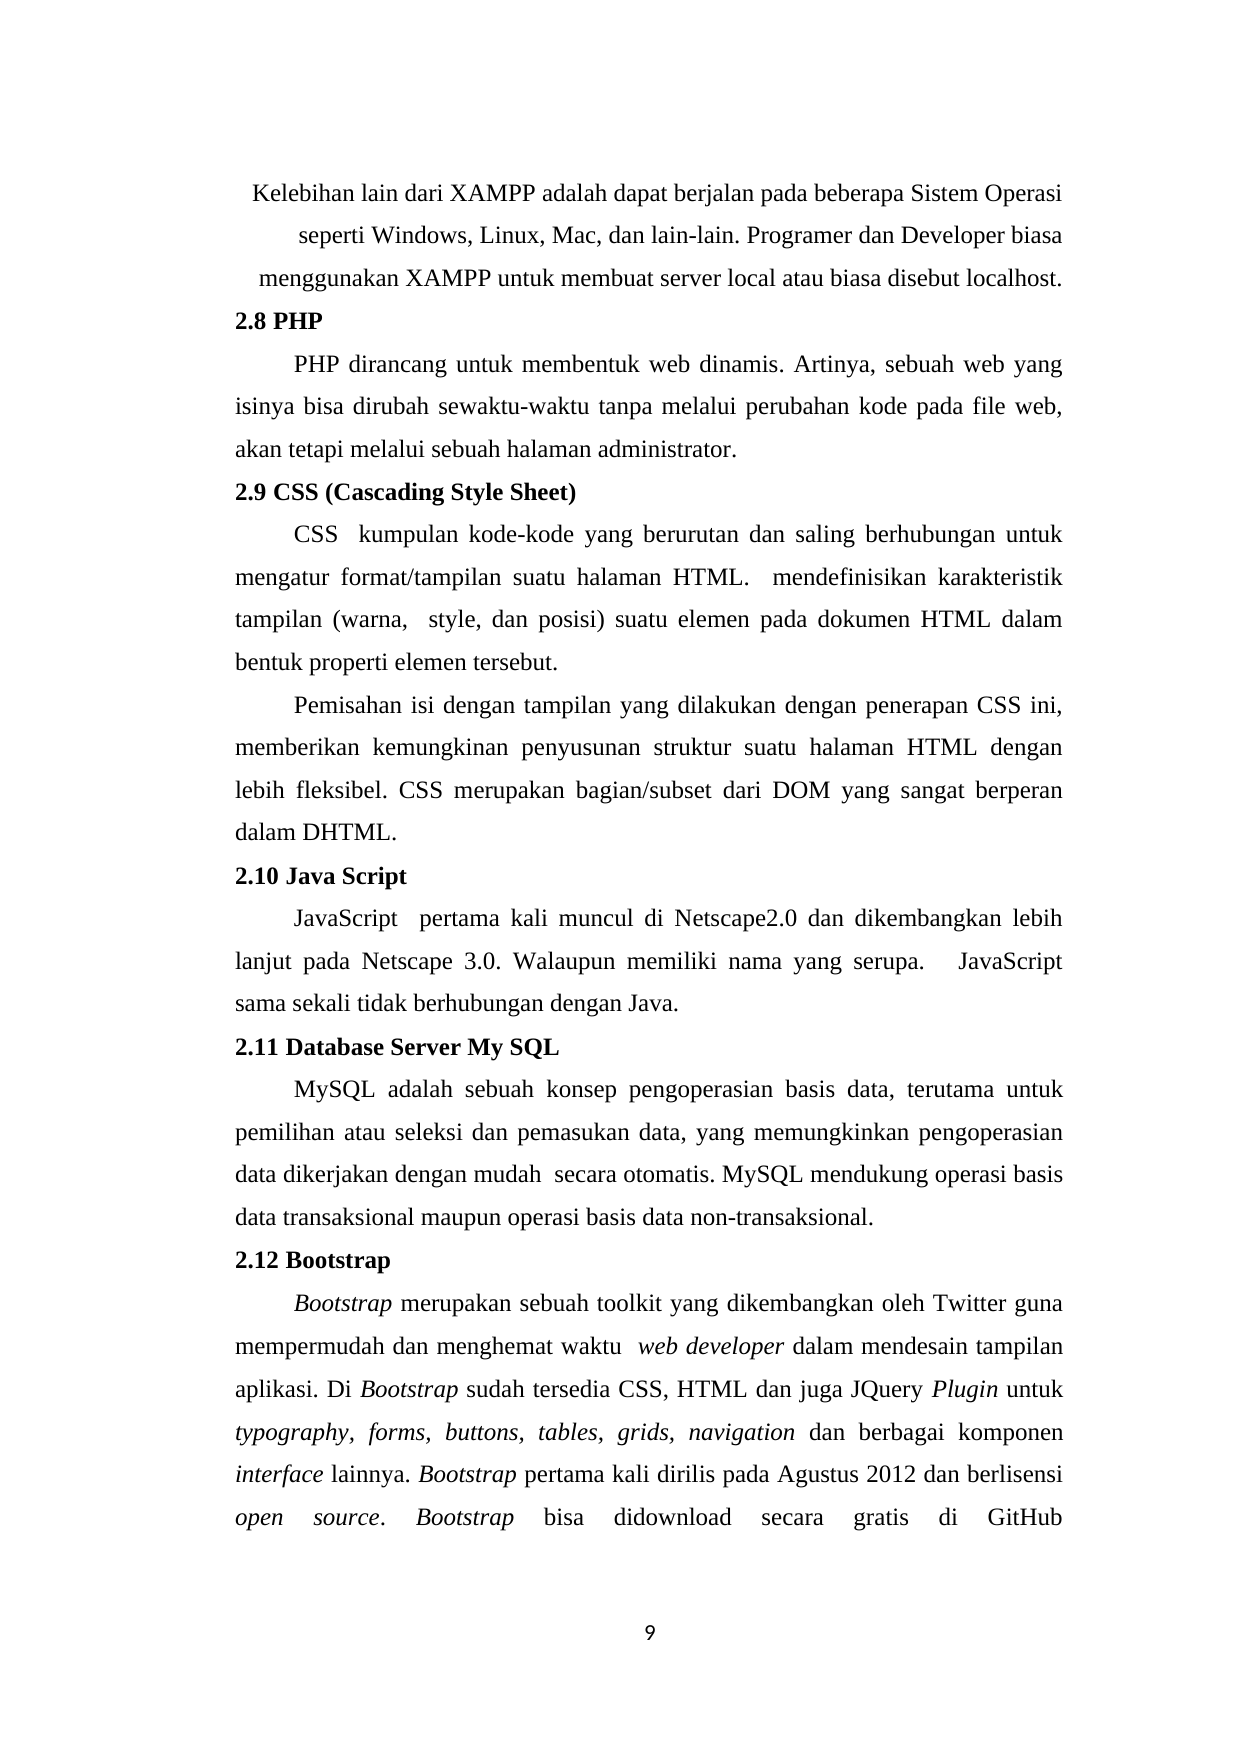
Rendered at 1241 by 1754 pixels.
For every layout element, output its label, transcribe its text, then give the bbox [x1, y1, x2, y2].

text MySQL adalah sebuah konsep pengoperasian basis data, terutama untuk pemilihan atau seleksi dan pemasukan data, yang memungkinkan pengoperasian data dikerjakan dengan mudah secara otomatis. MySQL mendukung operasi basis data transaksional maupun operasi basis data non-transaksional. [235, 1074, 1063, 1231]
text CSS kumpulan kode-kode yang berurutan dan saling berhubungan untuk mengatur format/tampilan suatu halaman HTML. mendefinisikan karakteristik tampilan (warna, style, dan posisi) suatu elemen pada dokumen HTML dalam bentuk properti elemen tersebut. [235, 519, 1063, 676]
subtitle 2.10 Java Script [235, 861, 1063, 889]
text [235, 1288, 1063, 1531]
subtitle 2.9 CSS (Cascading Style Sheet) [235, 477, 1063, 506]
text JavaScript pertama kali muncul di Netscape2.0 dan dikembangkan lebih lanjut pada Netscape 3.0. Walaupun memiliki nama yang serupa. JavaScript sama sekali tidak berhubungan dengan Java. [235, 903, 1063, 1017]
text Kelebihan lain dari XAMPP adalah dapat berjalan pada beberapa Sistem Operasi seperti Windows, Linux, Mac, dan lain-lain. Programer dan Developer biasa menggunakan XAMPP untuk membuat server local atau biasa disebut localhost. [236, 178, 1063, 291]
text PHP dirancang untuk membentuk web dinamis. Artinya, sebuah web yang isinya bisa dirubah sewaktu-waktu tanpa melalui perubahan kode pada file web, akan tetapi melalui sebuah halaman administrator. [235, 349, 1063, 462]
subtitle 2.11 Database Server My SQL [235, 1032, 1063, 1060]
text Pemisahan isi dengan tampilan yang dilakukan dengan penerapan CSS ini, memberikan kemungkinan penyusunan struktur suatu halaman HTML dengan lebih fleksibel. CSS merupakan bagian/subset dari DOM yang sangat berperan dalam DHTML. [235, 690, 1063, 846]
subtitle 2.12 Bootstrap [235, 1245, 1063, 1274]
subtitle 2.8 PHP [235, 306, 1063, 335]
